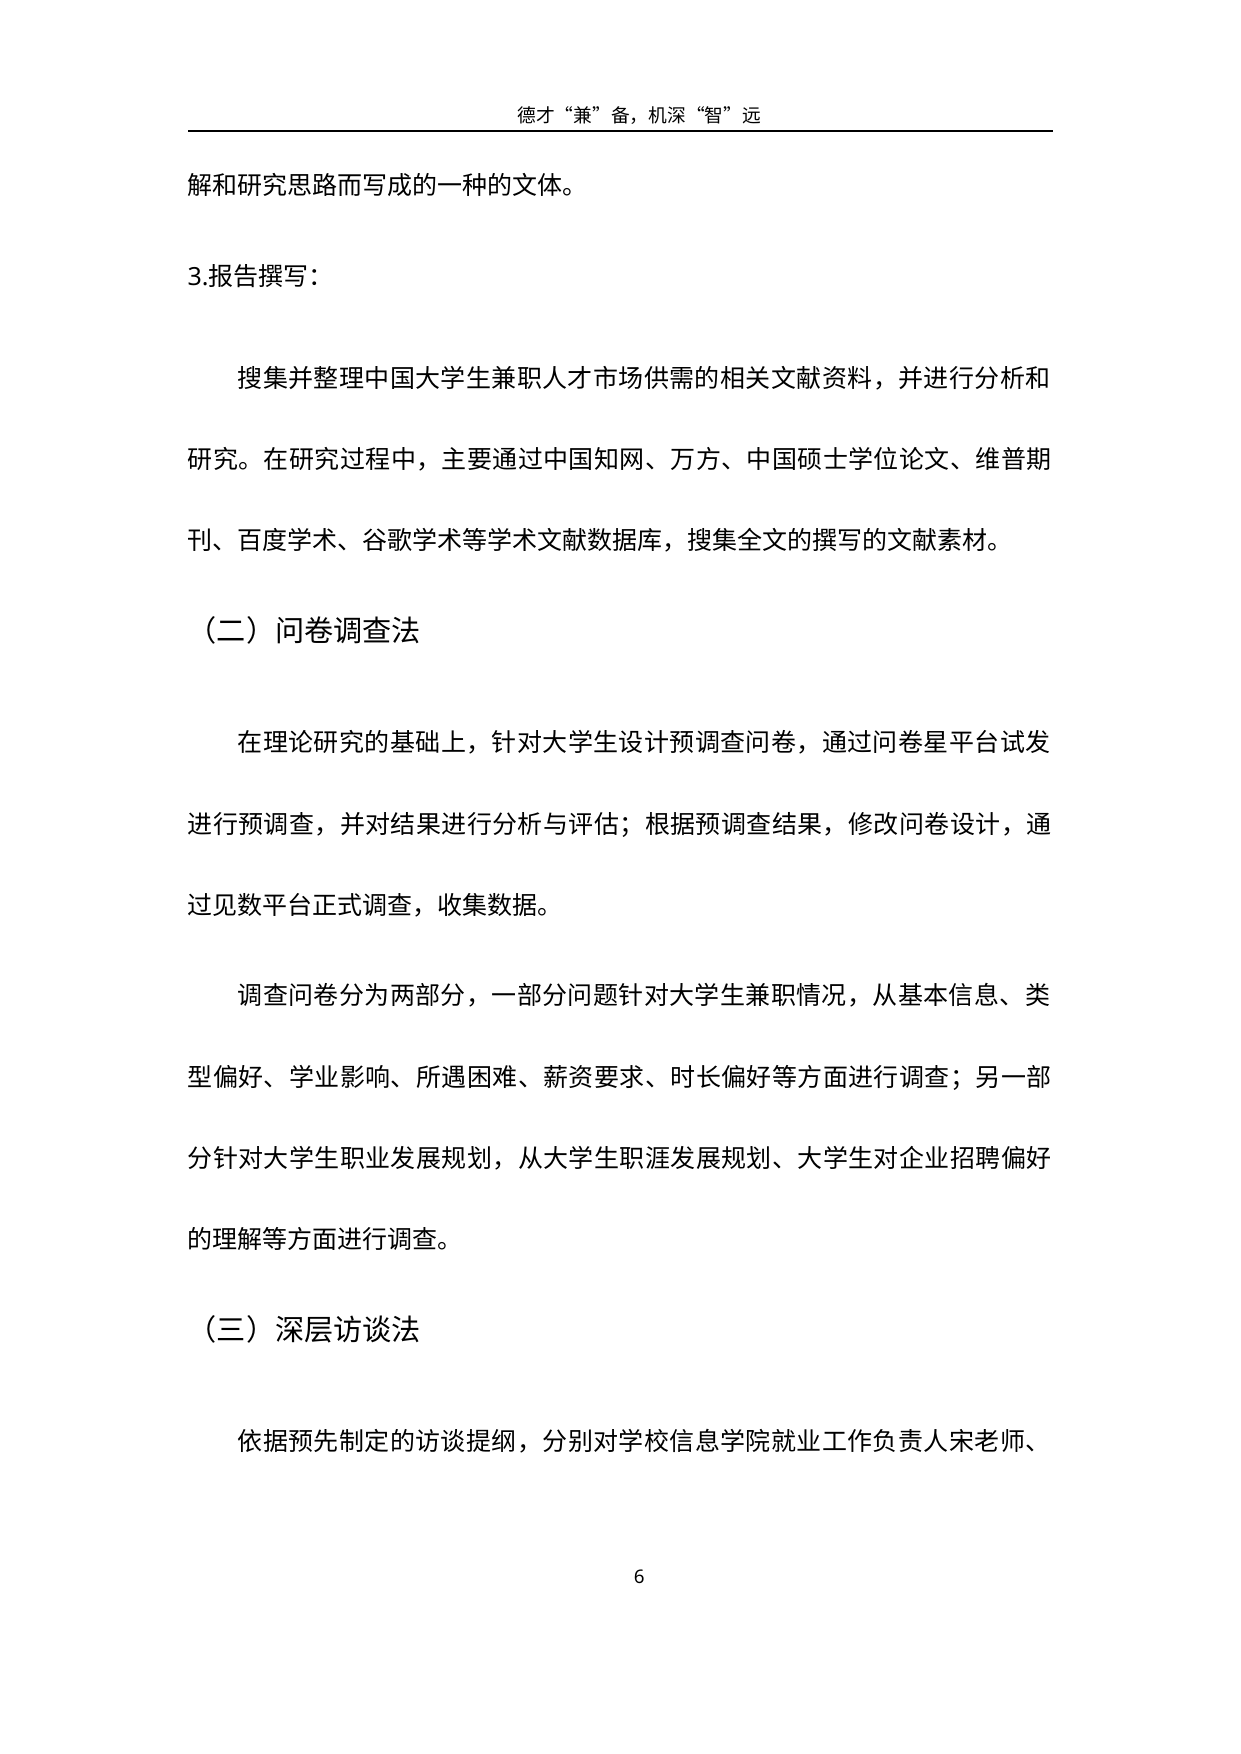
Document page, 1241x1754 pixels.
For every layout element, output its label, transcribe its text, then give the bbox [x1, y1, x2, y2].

subtitle 3.报告撰写： [187, 242, 1053, 307]
text 在理论研究的基础上，针对大学生设计预调查问卷，通过问卷星平台试发进行预调查，并对结果进行分析与评估；根据预调查结果，修改问卷设计，通过见数平台正式调查，收集数据。 [187, 708, 1053, 936]
text 搜集并整理中国大学生兼职人才市场供需的相关文献资料，并进行分析和研究。在研究过程中，主要通过中国知网、万方、中国硕士学位论文、维普期刊、百度学术、谷歌学术等学术文献数据库，搜集全文的撰写的文献素材。 [187, 344, 1053, 571]
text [187, 151, 1053, 216]
subtitle （二）问卷调查法 [187, 596, 1053, 661]
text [187, 1407, 1053, 1472]
subtitle （三）深层访谈法 [187, 1295, 1053, 1360]
text 调查问卷分为两部分，一部分问题针对大学生兼职情况，从基本信息、类型偏好、学业影响、所遇困难、薪资要求、时长偏好等方面进行调查；另一部分针对大学生职业发展规划，从大学生职涯发展规划、大学生对企业招聘偏好的理解等方面进行调查。 [187, 961, 1053, 1270]
